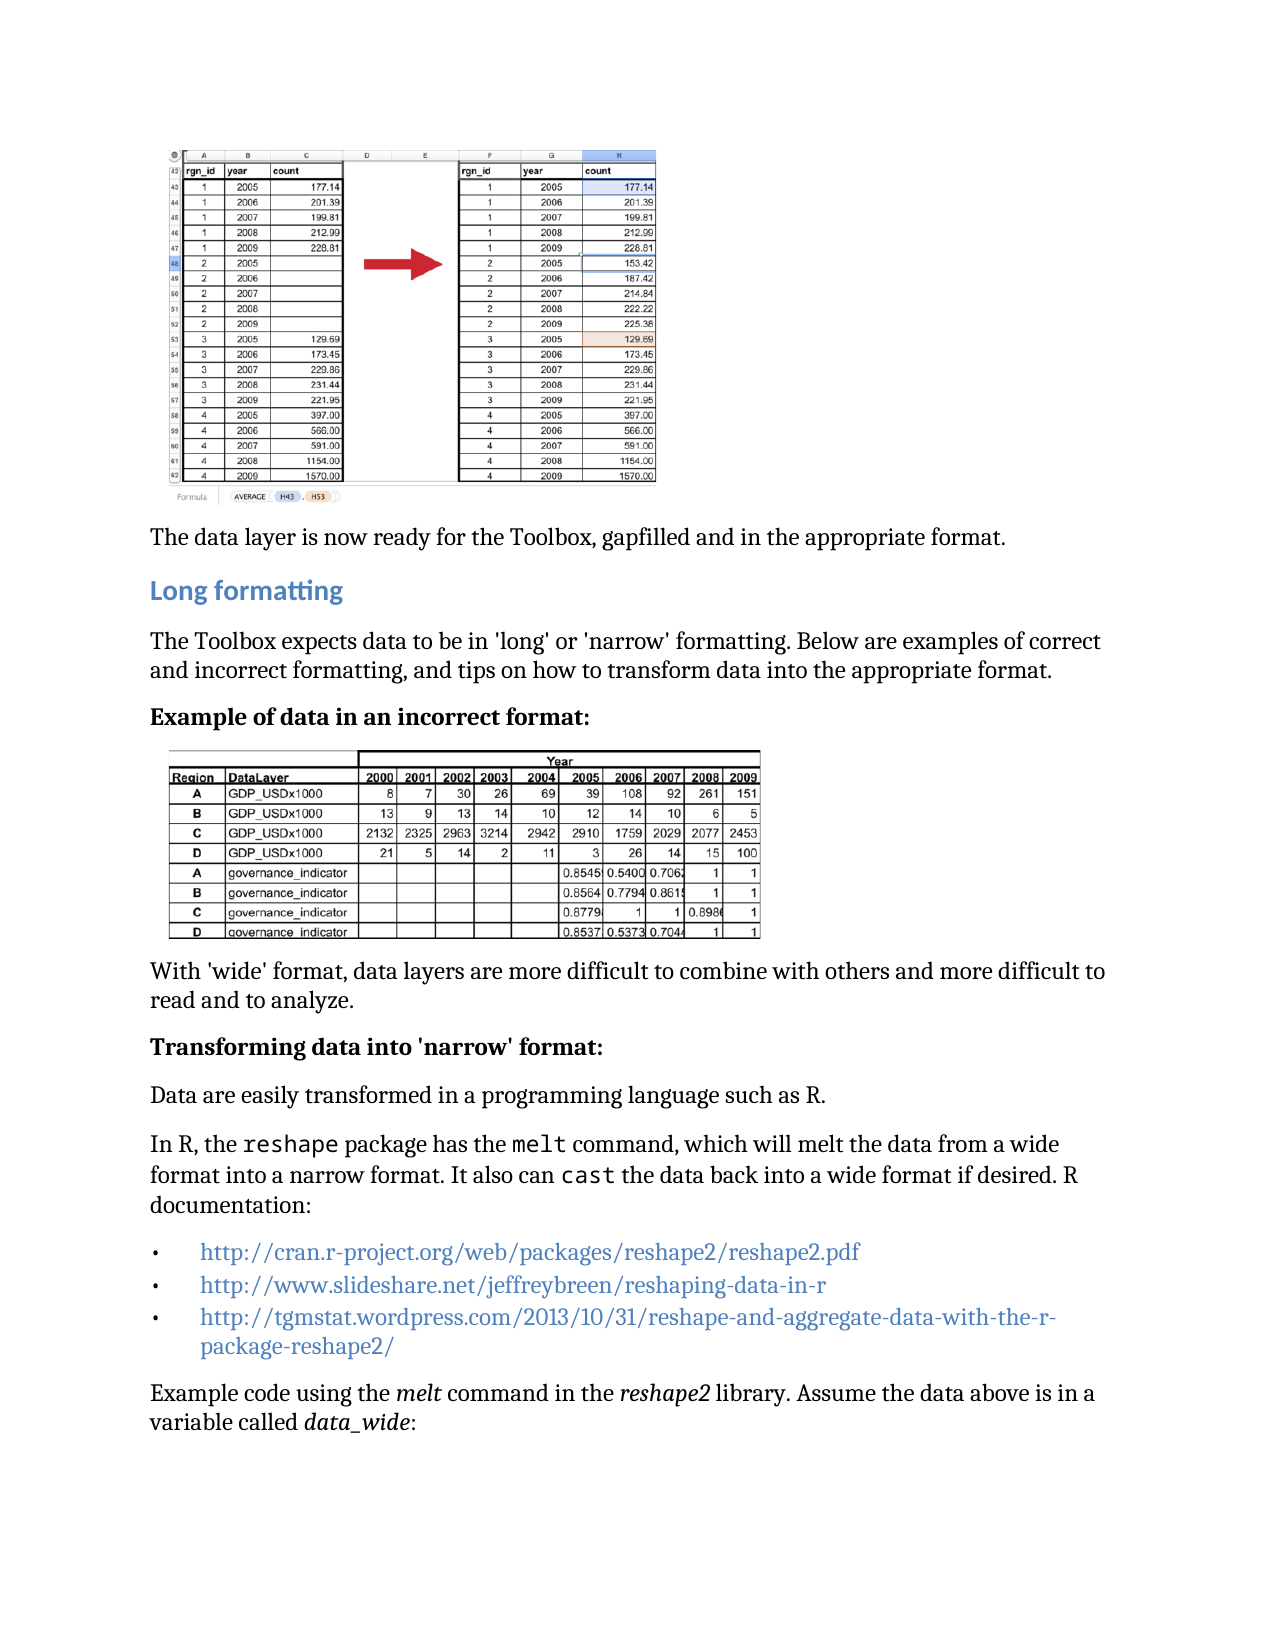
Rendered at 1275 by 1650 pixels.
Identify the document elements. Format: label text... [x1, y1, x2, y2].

text The Toolbox expects data to be in 'long' or 'narrow' formatting. Below are examples of correct and incorrect formatting, and tips on how to transform data into the appropriate format. [150, 627, 1125, 684]
subtitle Long formatting [150, 572, 1125, 608]
text Transforming data into 'narrow' format: [150, 1033, 1125, 1062]
text Example of data in an incorrect format: [150, 703, 1125, 732]
list http://tgmstat.wordpress.com/2013/10/31/reshape-and-aggregate-data-with-the-r-package-reshape2/ [150, 1303, 1125, 1361]
text Data are easily transformed in a programming language such as R. [150, 1081, 1125, 1109]
list http://cran.r-project.org/web/packages/reshape2/reshape2.pdf [150, 1238, 1125, 1267]
text Example code using the melt command in the reshape2 library. Assume the data above is in a variable called data_wide: [150, 1379, 1125, 1437]
text In R, the reshape package has the melt command, which will melt the data from a wide format into a narrow format. It also can cast the data back into a wide format if desired. R documentation: [150, 1128, 1125, 1219]
picture [168, 150, 657, 505]
picture [168, 750, 761, 939]
text The data layer is now ready for the Toolbox, gapfilled and in the appropriate format. [150, 523, 1125, 552]
text With 'wide' format, data layers are more difficult to combine with others and more difficult to read and to analyze. [150, 957, 1125, 1014]
list http://www.slideshare.net/jeffreybreen/reshaping-data-in-r [150, 1271, 1125, 1299]
